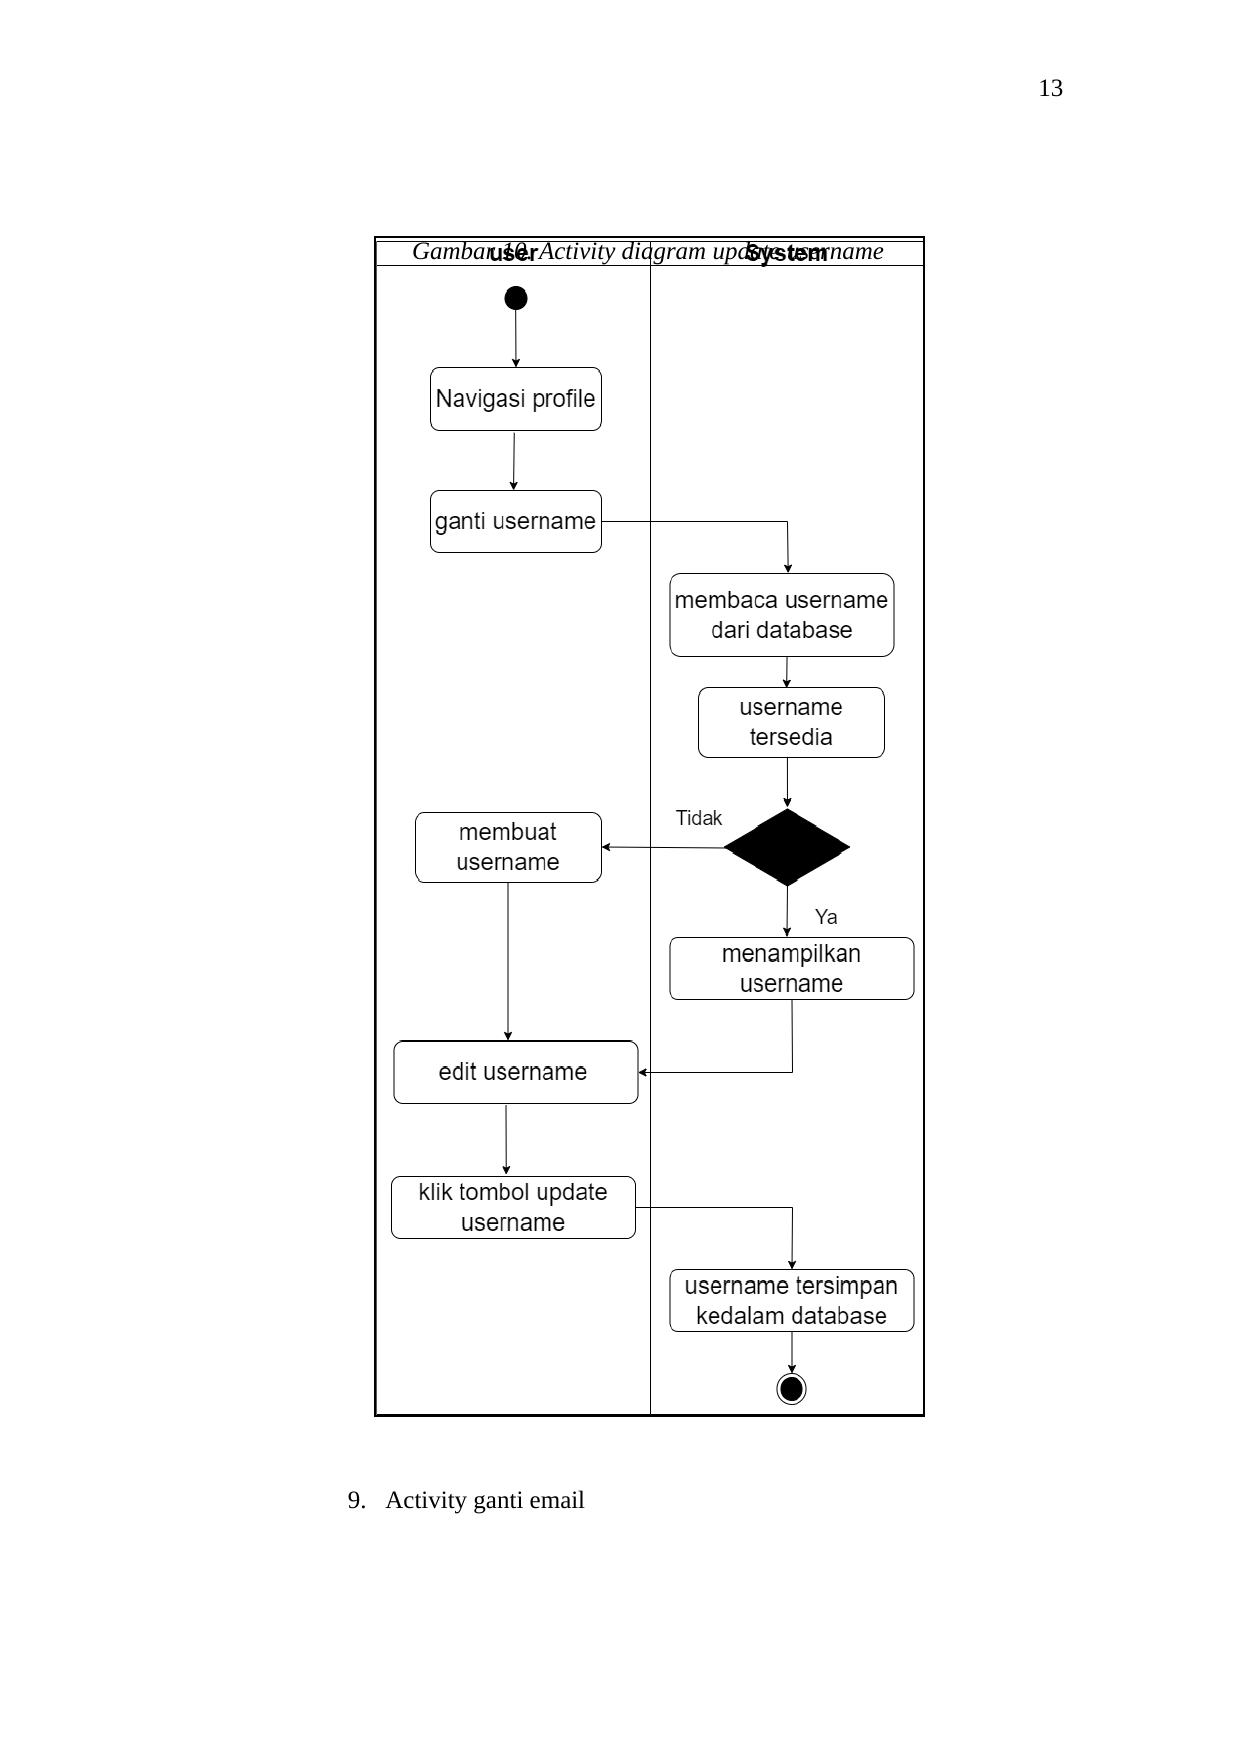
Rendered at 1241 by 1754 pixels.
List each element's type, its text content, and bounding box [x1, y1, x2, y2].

subtitle Activity ganti email [348, 1486, 1063, 1514]
picture [376, 238, 923, 1415]
